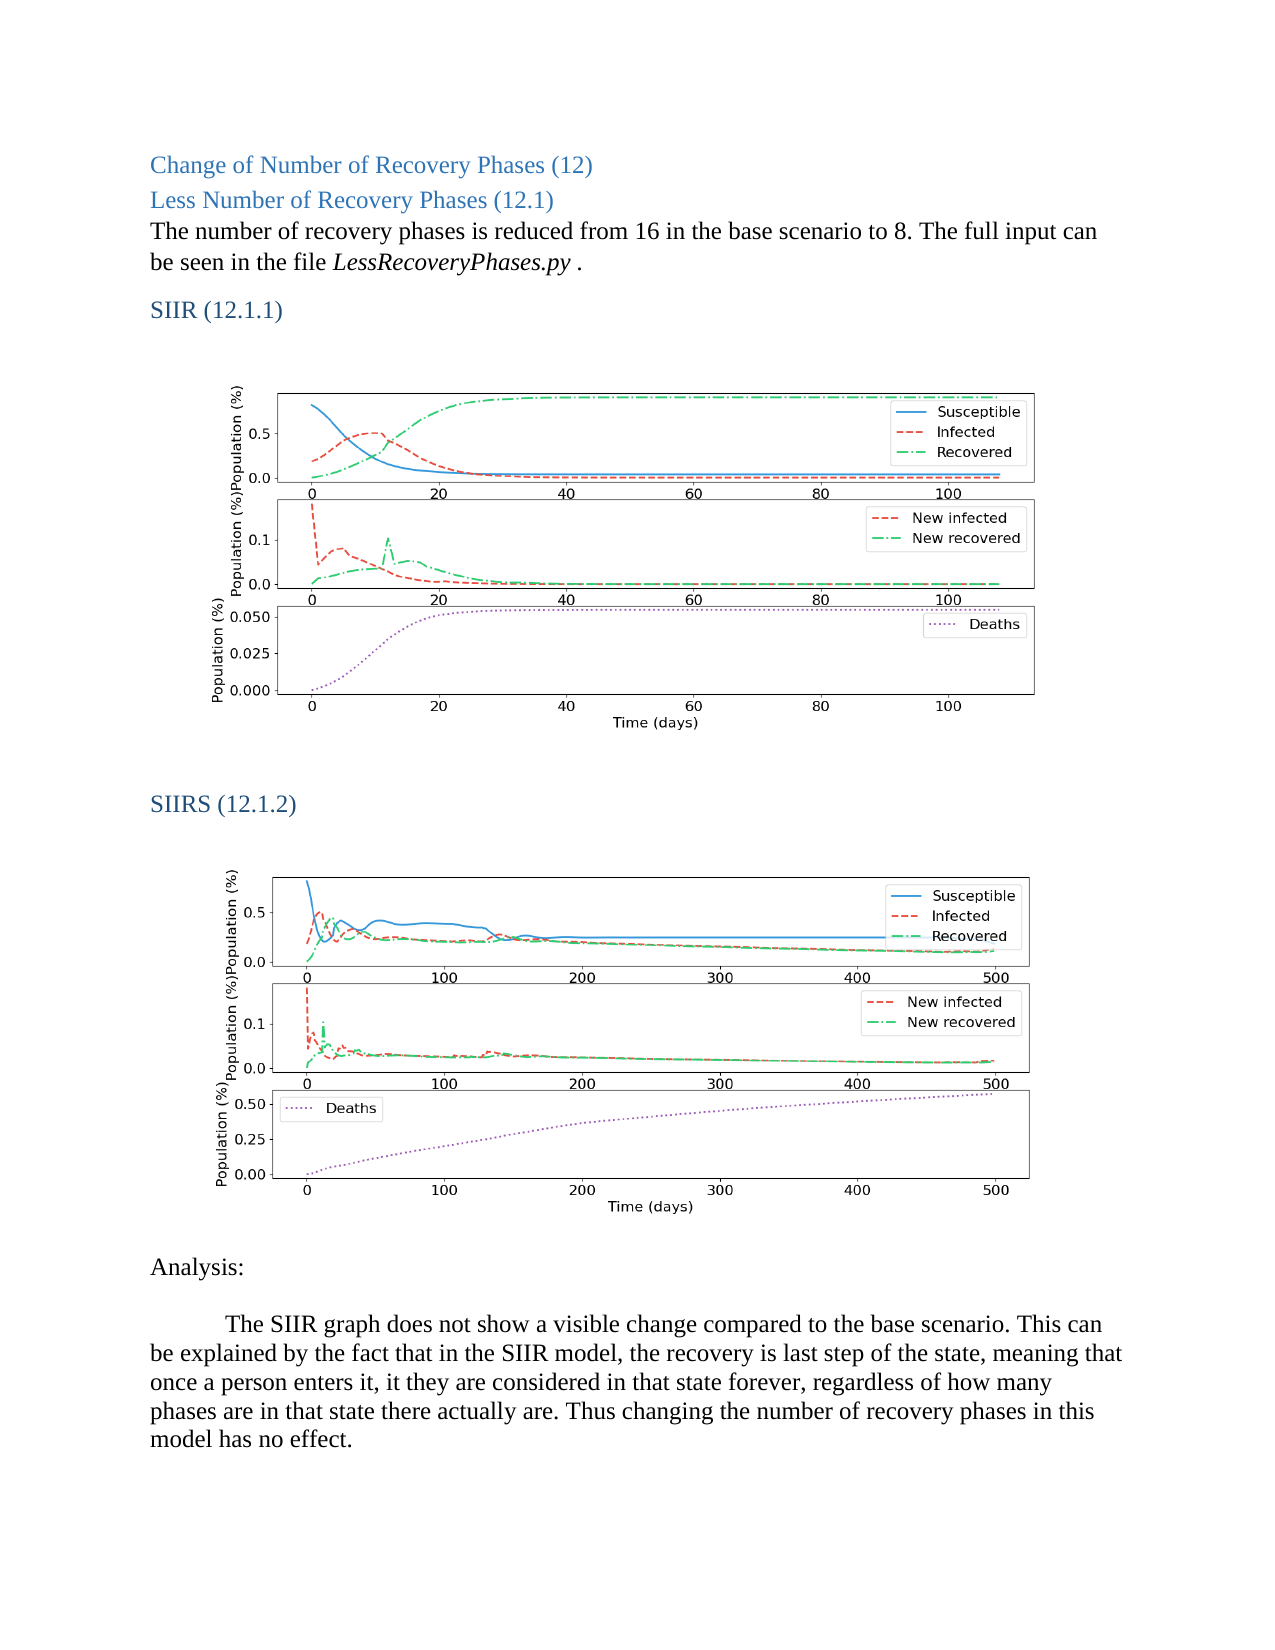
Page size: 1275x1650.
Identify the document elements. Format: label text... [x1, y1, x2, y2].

text Analysis: [150, 1221, 1125, 1280]
picture [155, 347, 1131, 737]
subtitle Change of Number of Recovery Phases (12) [150, 150, 1125, 179]
subtitle Less Number of Recovery Phases (12.1) [150, 185, 1125, 214]
subtitle SIIR (12.1.1) [150, 295, 1125, 324]
text The SIIR graph does not show a visible change compared to the base scenario. This can be explained by the fact that in the SIIR model, the recovery is last step of the state, meaning that once a person enters it, it they are considered in that state forever, regardless of how many phases are in that state there actually are. Thus changing the number of recovery phases in this model has no effect. [150, 1309, 1125, 1453]
text The number of recovery phases is reduced from 16 in the base scenario to 8. The full input can be seen in the file LessRecoveryPhases.py . [150, 216, 1125, 276]
subtitle SIIRS (12.1.2) [150, 789, 1125, 818]
picture [150, 830, 1125, 1221]
